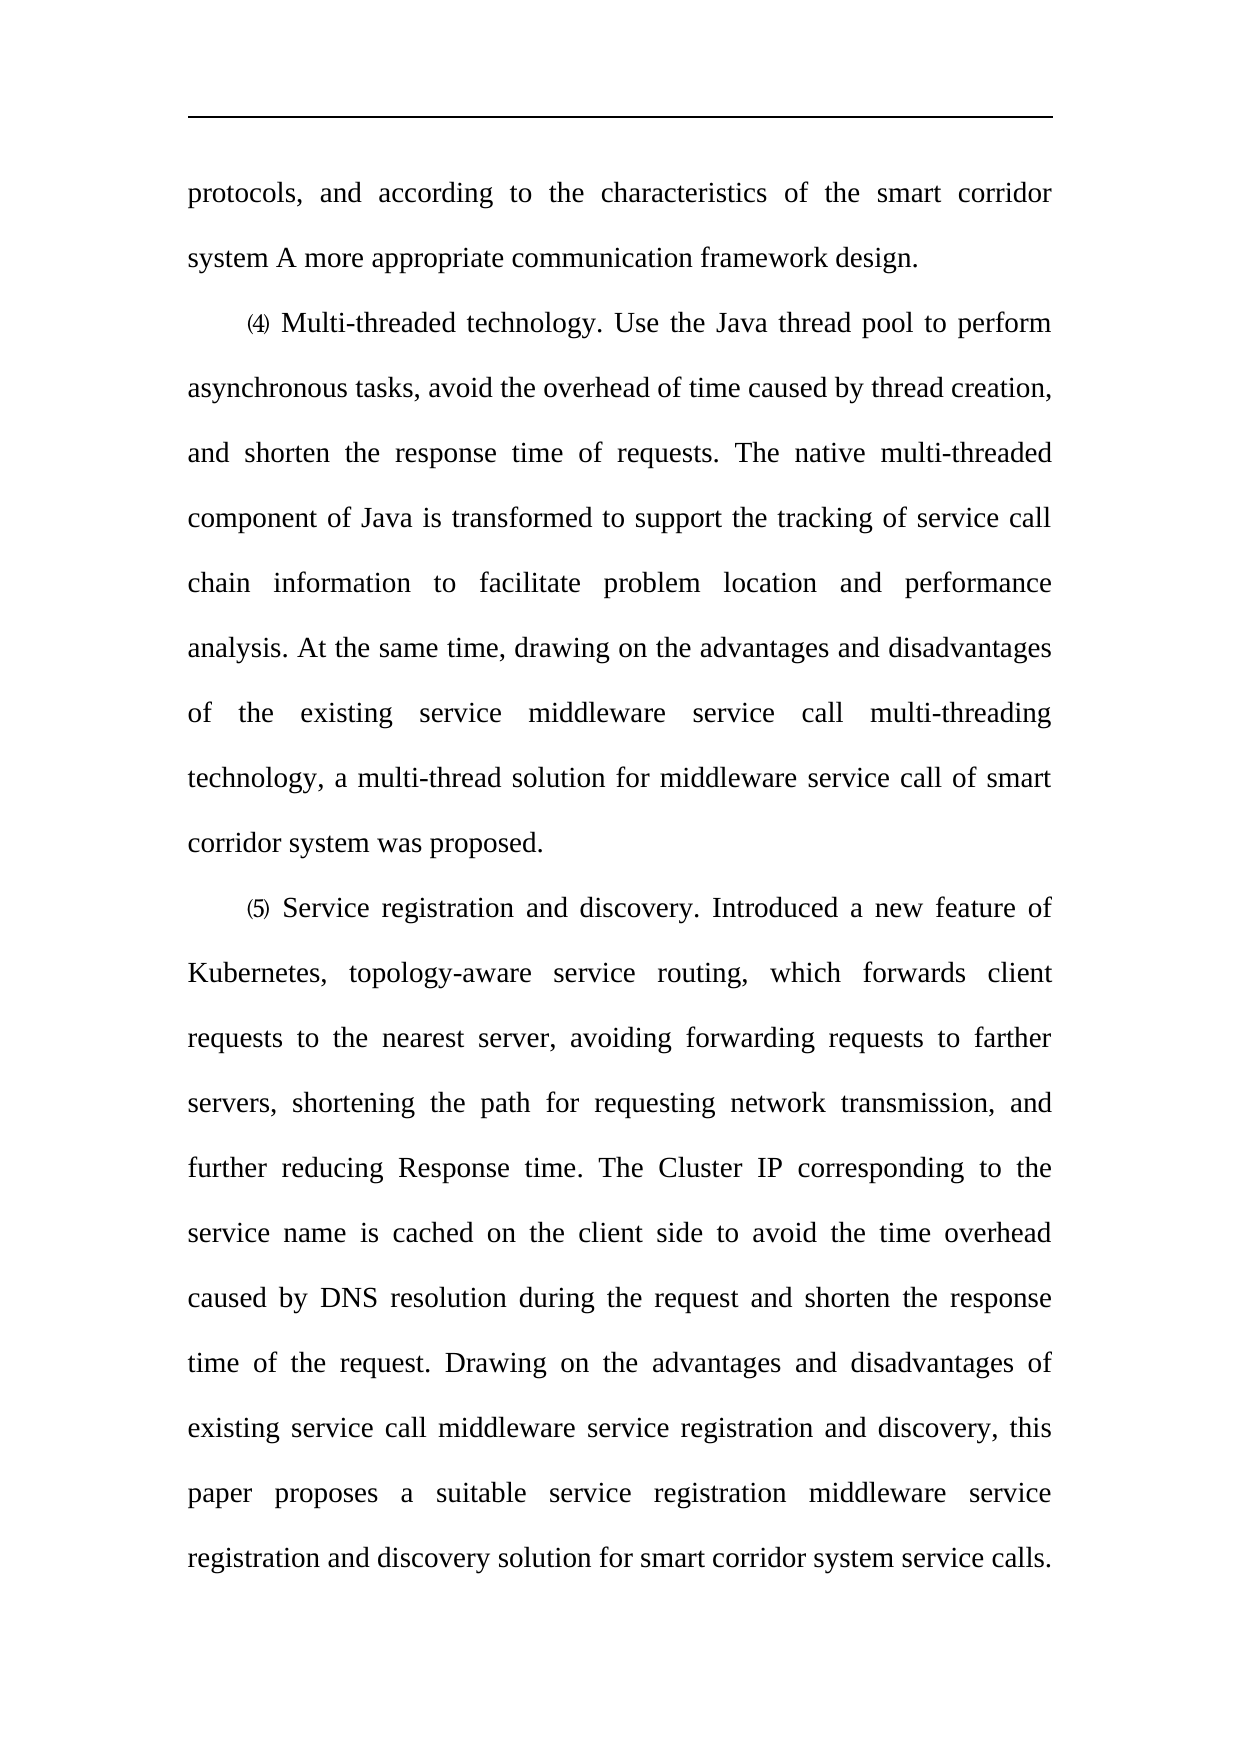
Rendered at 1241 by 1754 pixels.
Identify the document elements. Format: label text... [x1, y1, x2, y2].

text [187, 160, 1053, 290]
text ⑷ Multi-threaded technology. Use the Java thread pool to perform asynchronous tasks, avoid the overhead of time caused by thread creation, and shorten the response time of requests. The native multi-threaded component of Java is transformed to support the tracking of service call chain information to facilitate problem location and performance analysis. At the same time, drawing on the advantages and disadvantages of the existing service middleware service call multi-threading technology, a multi-thread solution for middleware service call of smart corridor system was proposed. [187, 290, 1053, 875]
text ⑸ Service registration and discovery. Introduced a new feature of Kubernetes, topology-aware service routing, which forwards client requests to the nearest server, avoiding forwarding requests to farther servers, shortening the path for requesting network transmission, and further reducing Response time. The Cluster IP corresponding to the service name is cached on the client side to avoid the time overhead caused by DNS resolution during the request and shorten the response time of the request. Drawing on the advantages and disadvantages of existing service call middleware service registration and discovery, this paper proposes a suitable service registration middleware service registration and discovery solution for smart corridor system service calls. [187, 875, 1053, 1590]
